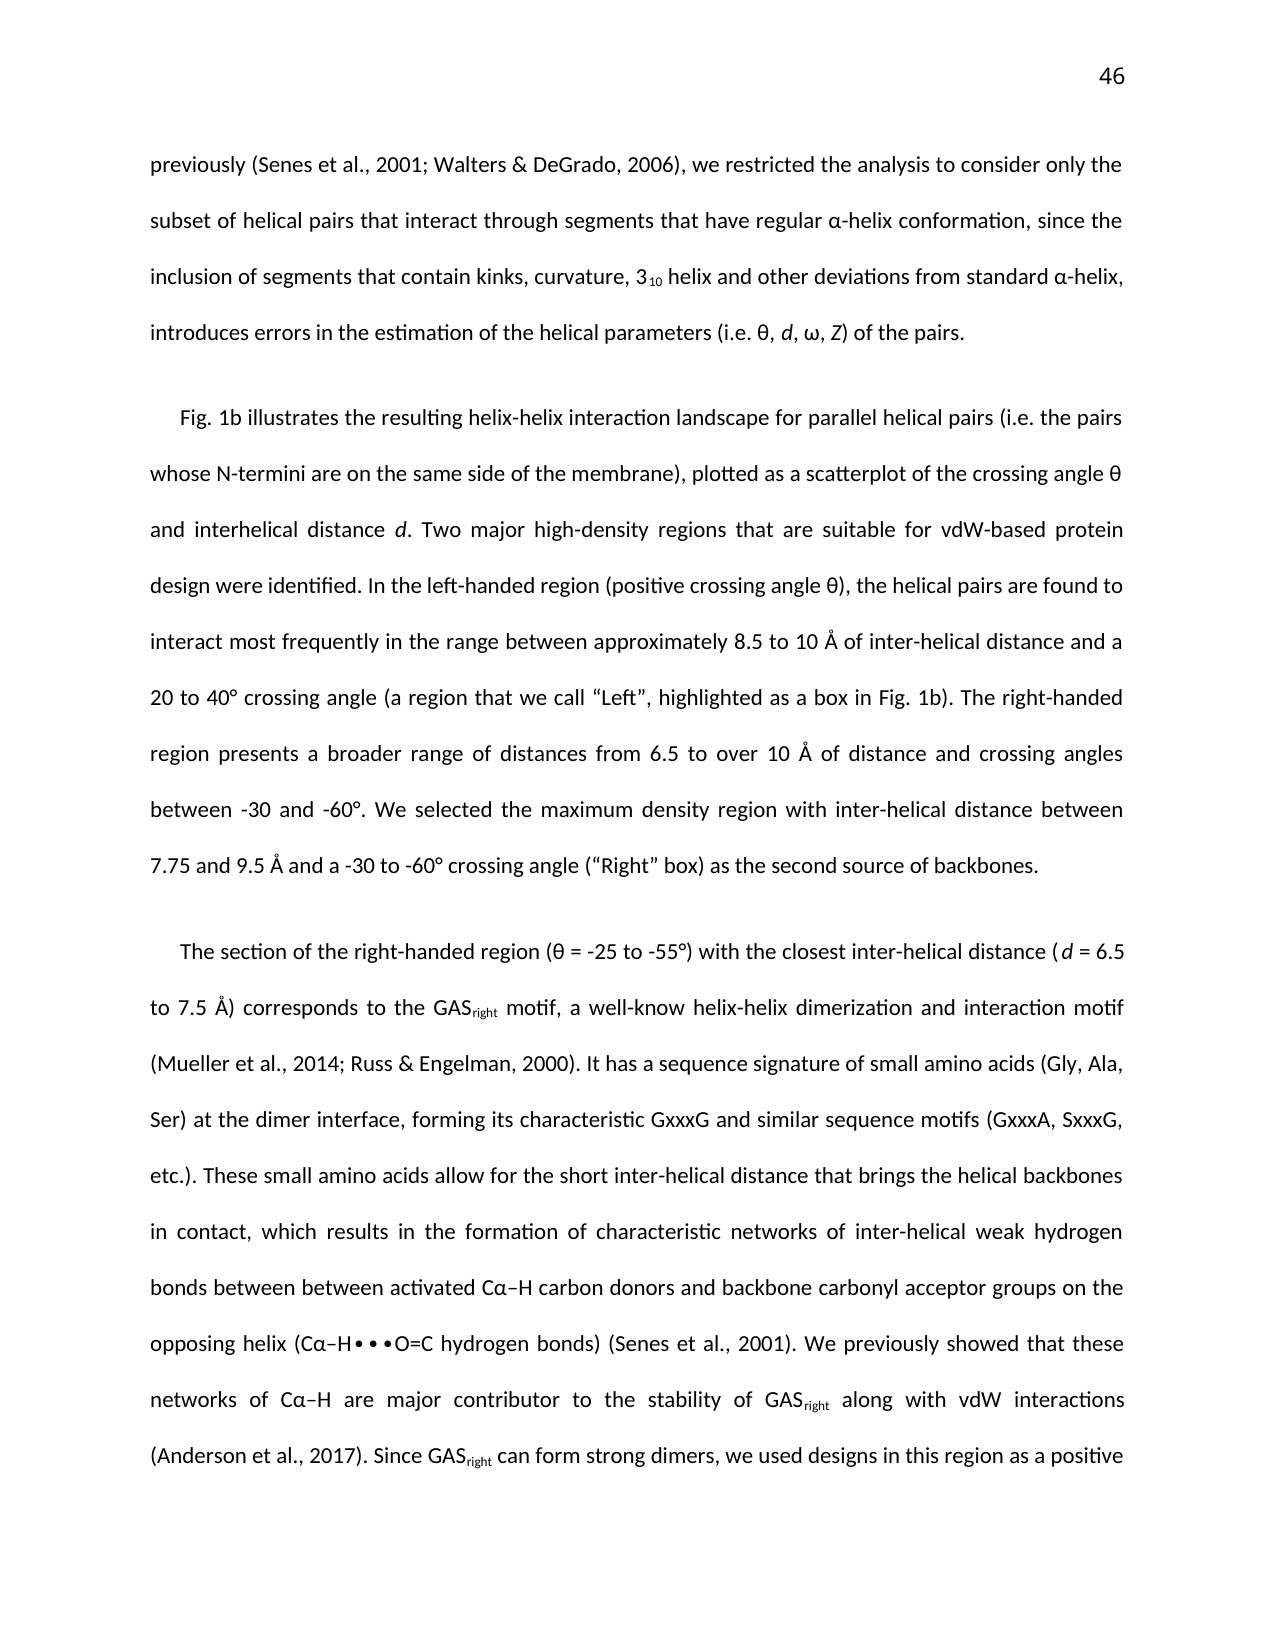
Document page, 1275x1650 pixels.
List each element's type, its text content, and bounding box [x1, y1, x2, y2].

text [150, 937, 1125, 1469]
text Fig. 1b illustrates the resulting helix-helix interaction landscape for parallel helical pairs (i.e. the pairs whose N-termini are on the same side of the membrane), plotted as a scatterplot of the crossing angle θ and interhelical distance d. Two major high-density regions that are suitable for vdW-based protein design were identified. In the left-handed region (positive crossing angle θ), the helical pairs are found to interact most frequently in the range between approximately 8.5 to 10 Å of inter-helical distance and a 20 to 40° crossing angle (a region that we call “Left”, highlighted as a box in Fig. 1b). The right-handed region presents a broader range of distances from 6.5 to over 10 Å of distance and crossing angles between -30 and -60°. We selected the maximum density region with inter-helical distance between 7.75 and 9.5 Å and a -30 to -60° crossing angle (“Right” box) as the second source of backbones. [150, 403, 1125, 880]
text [150, 150, 1125, 346]
